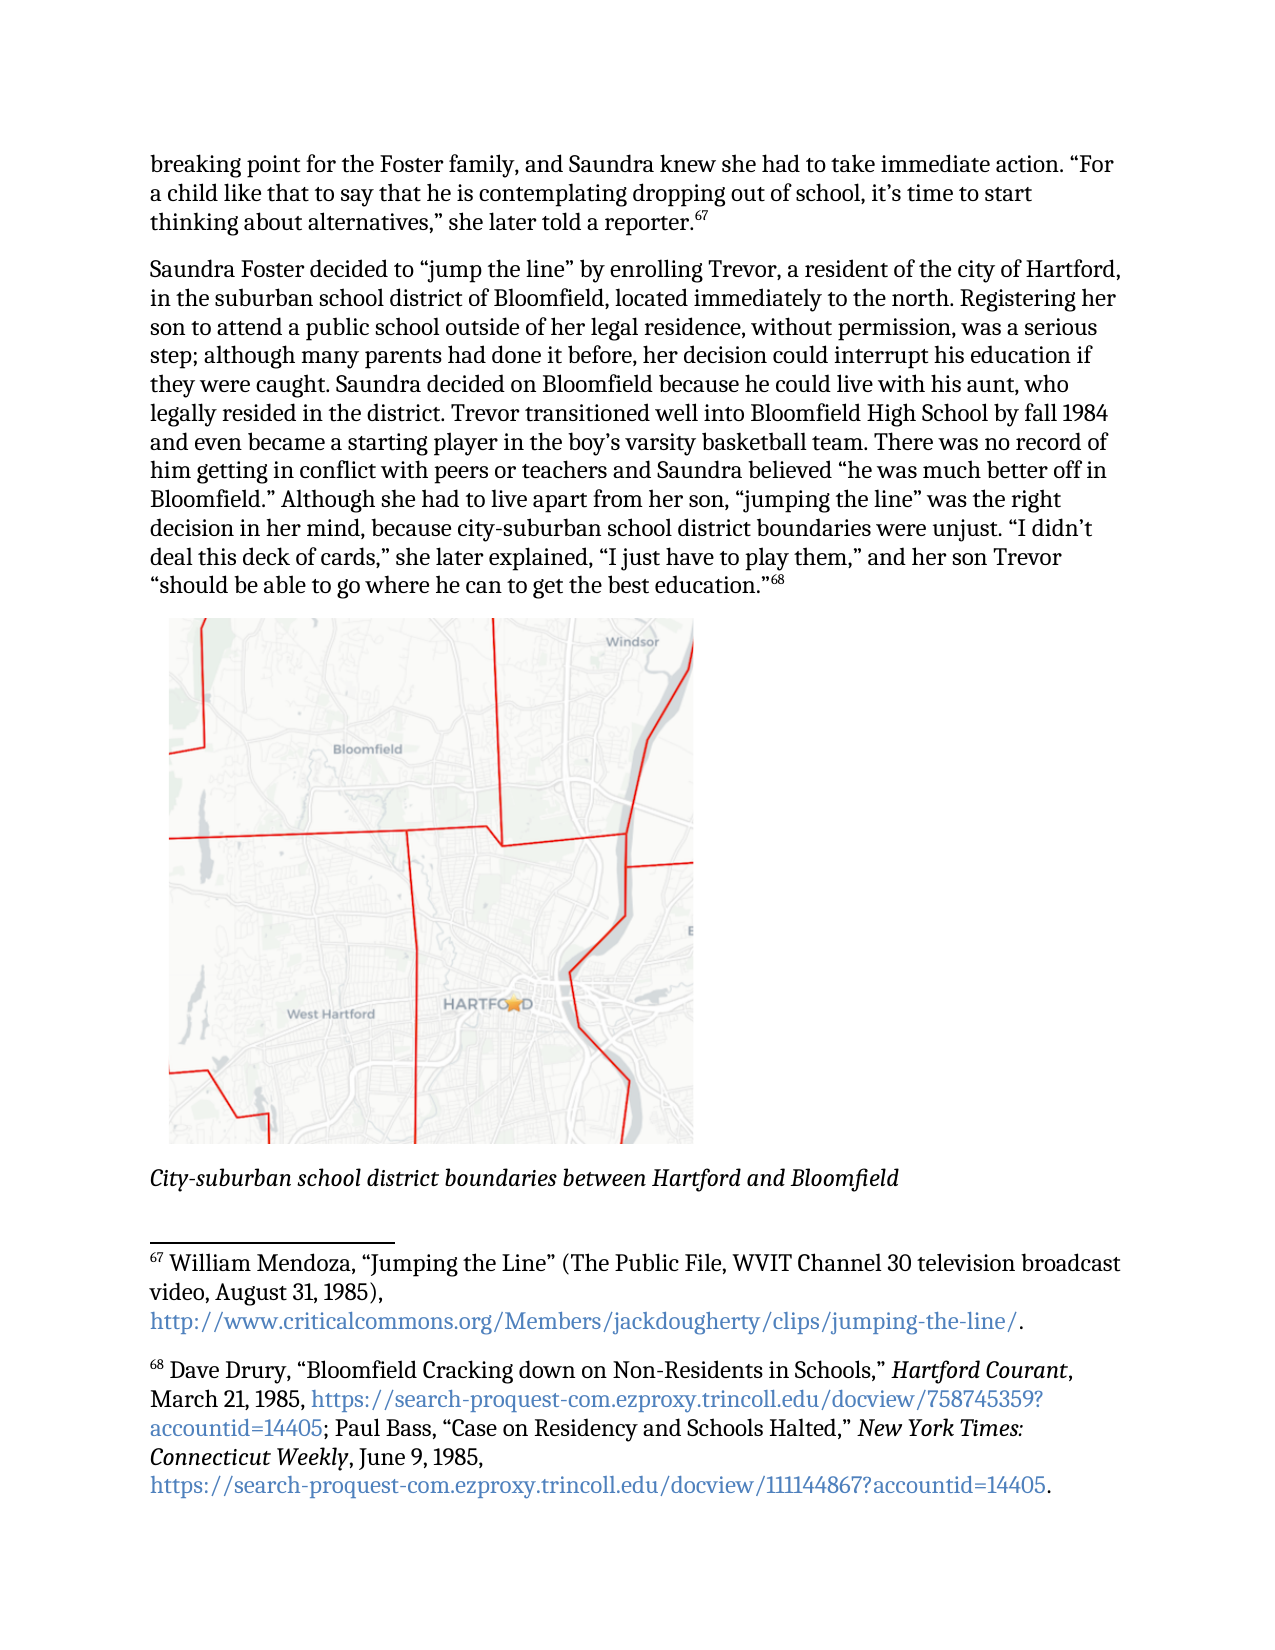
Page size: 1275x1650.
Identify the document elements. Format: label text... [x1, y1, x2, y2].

picture [168, 618, 694, 1144]
text Saundra Foster decided to “jump the line” by enrolling Trevor, a resident of the city of Hartford, in the suburban school district of Bloomfield, located immediately to the north. Registering her son to attend a public school outside of her legal residence, without permission, was a serious step; although many parents had done it before, her decision could interrupt his education if they were caught. Saundra decided on Bloomfield because he could live with his aunt, who legally resided in the district. Trevor transitioned well into Bloomfield High School by fall 1984 and even became a starting player in the boy’s varsity basketball team. There was no record of him getting in conflict with peers or teachers and Saundra believed “he was much better off in Bloomfield.” Although she had to live apart from her son, “jumping the line” was the right decision in her mind, because city-suburban school district boundaries were unjust. “I didn’t deal this deck of cards,” she later explained, “I just have to play them,” and her son Trevor “should be able to go where he can to get the best education.” [150, 255, 1125, 600]
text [150, 150, 1125, 236]
text City-suburban school district boundaries between Hartford and Bloomfield [150, 1164, 1125, 1193]
